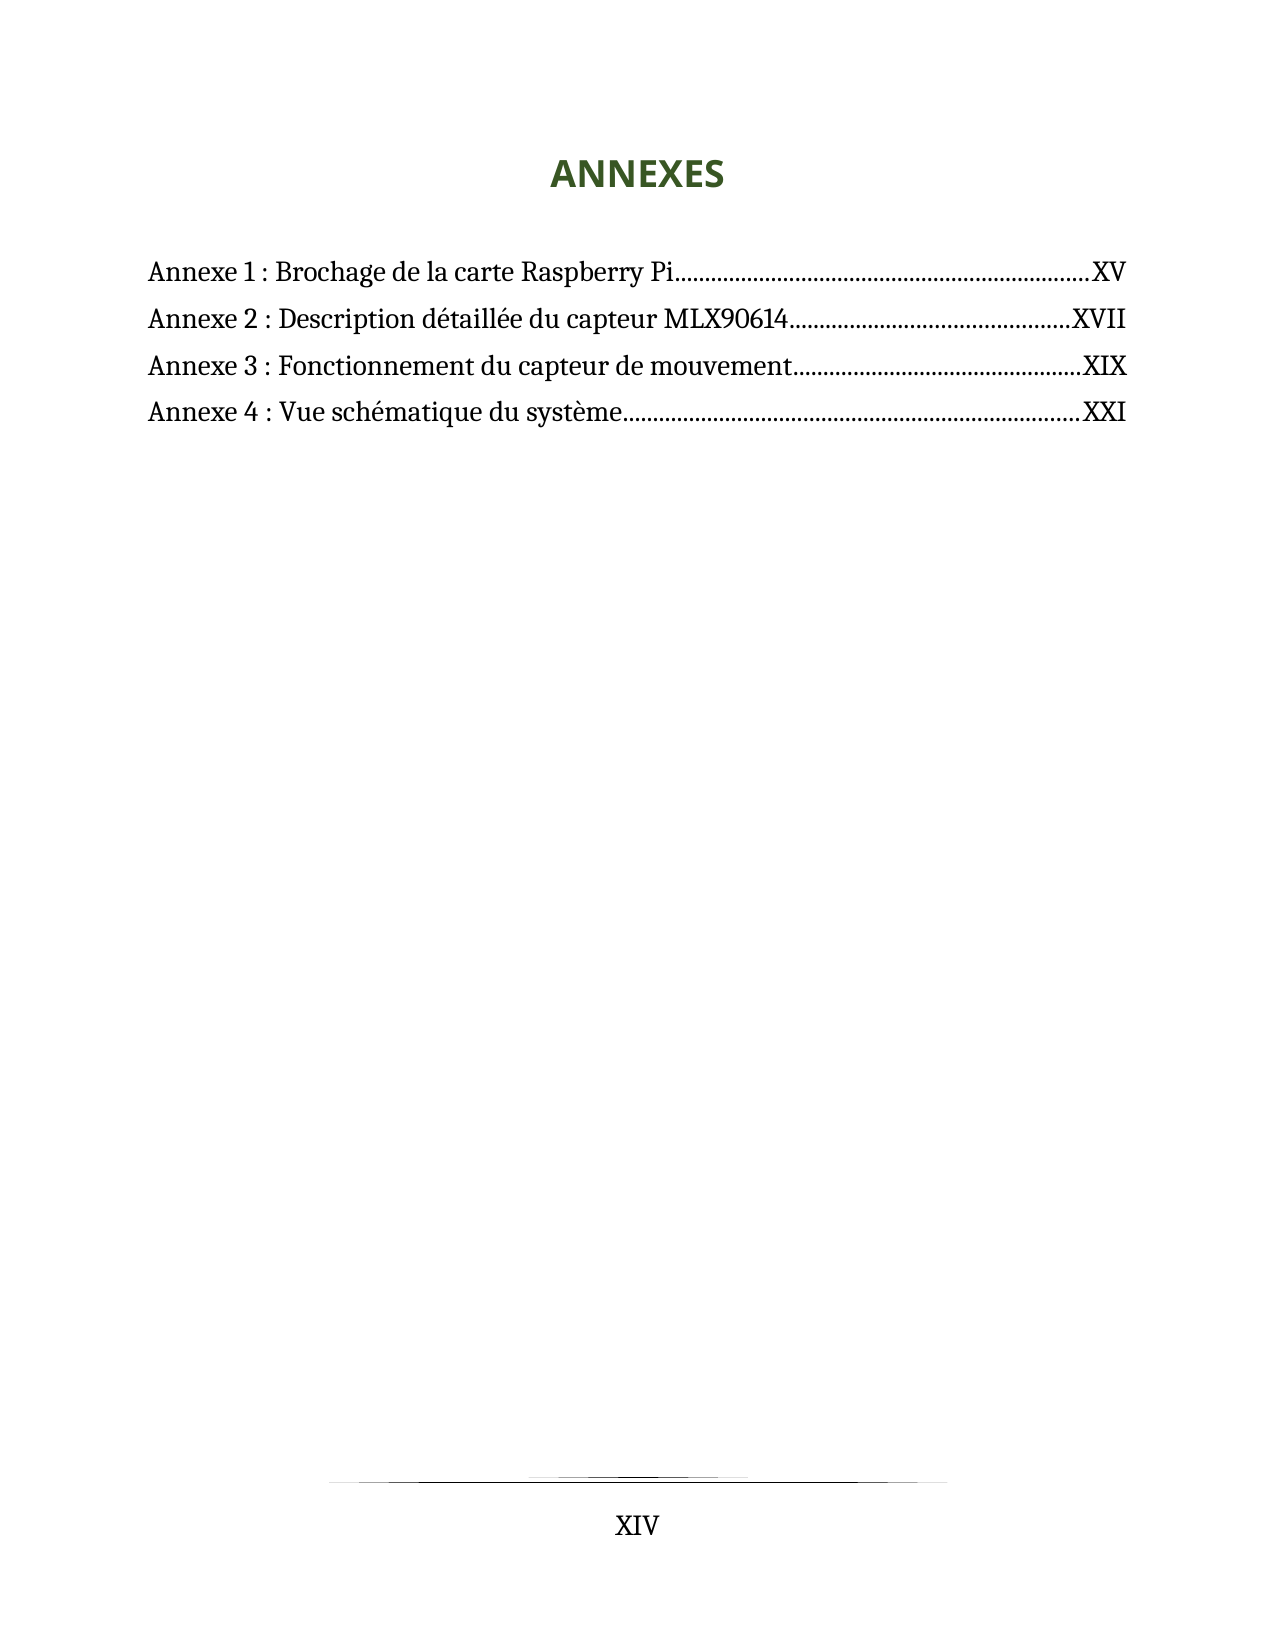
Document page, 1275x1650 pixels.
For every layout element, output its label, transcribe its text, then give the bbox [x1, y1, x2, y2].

subtitle ANNEXES [148, 148, 1127, 199]
text Annexe 4 : Vue schématique du système XXI [148, 395, 1127, 429]
text Annexe 3 : Fonctionnement du capteur de mouvement XIX [148, 349, 1127, 382]
text Annexe 2 : Description détaillée du capteur MLX90614 XVII [148, 302, 1127, 336]
text Annexe 1 : Brochage de la carte Raspberry Pi XV [148, 256, 1127, 289]
